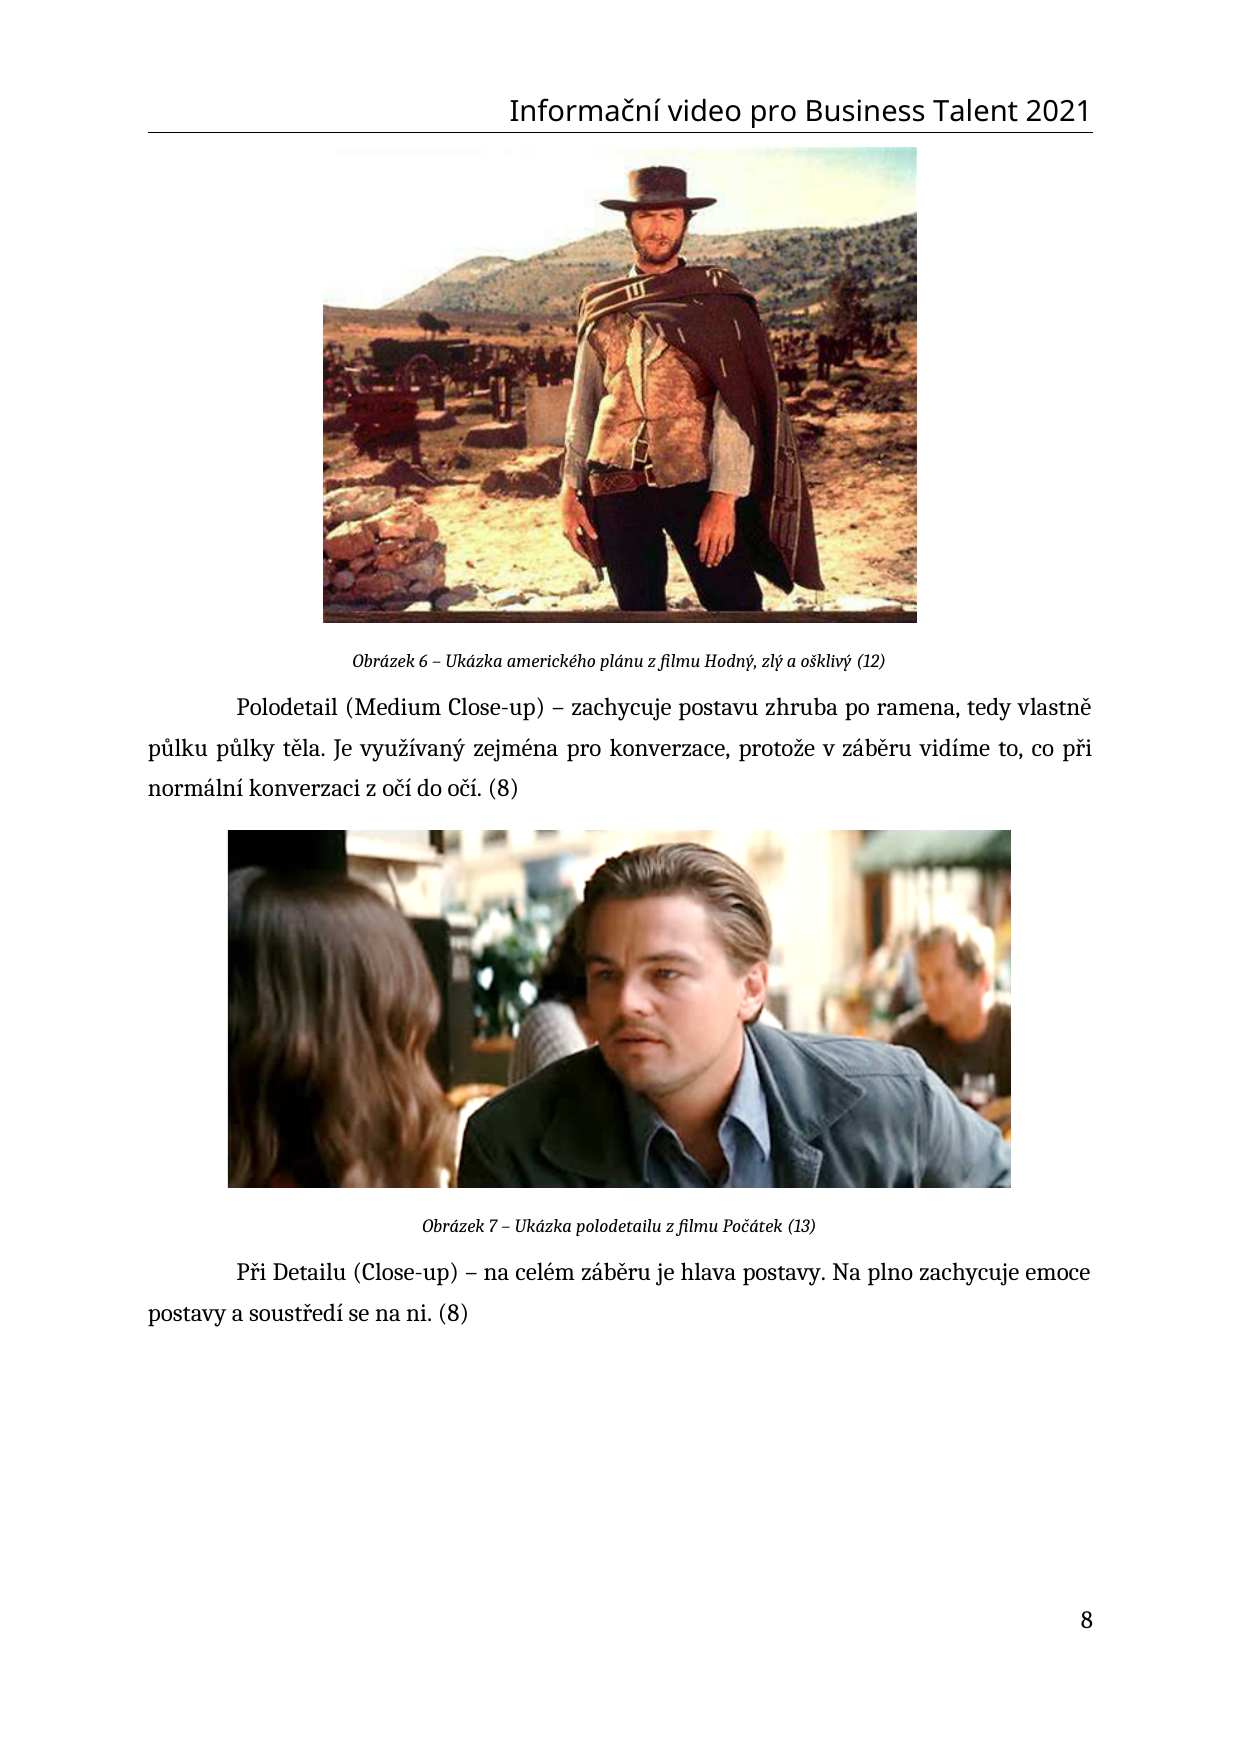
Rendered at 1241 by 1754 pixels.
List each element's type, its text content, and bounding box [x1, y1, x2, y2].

text Obrázek 6 – Ukázka amerického plánu z filmu Hodný, zlý a ošklivý [148, 651, 1093, 672]
text Polodetail (Medium Close-up) – zachycuje postavu zhruba po ramena, tedy vlastně půlku půlky těla. Je využívaný zejména pro konverzace, protože v záběru vidíme to, co při normální konverzaci z očí do očí. [148, 693, 1093, 802]
picture [323, 147, 917, 623]
text Při Detailu (Close-up) – na celém záběru je hlava postavy. Na plno zachycuje emoce postavy a soustředí se na ni. [148, 1258, 1093, 1327]
picture [227, 830, 1011, 1188]
text Obrázek 7 – Ukázka polodetailu z filmu Počátek [148, 1216, 1093, 1237]
